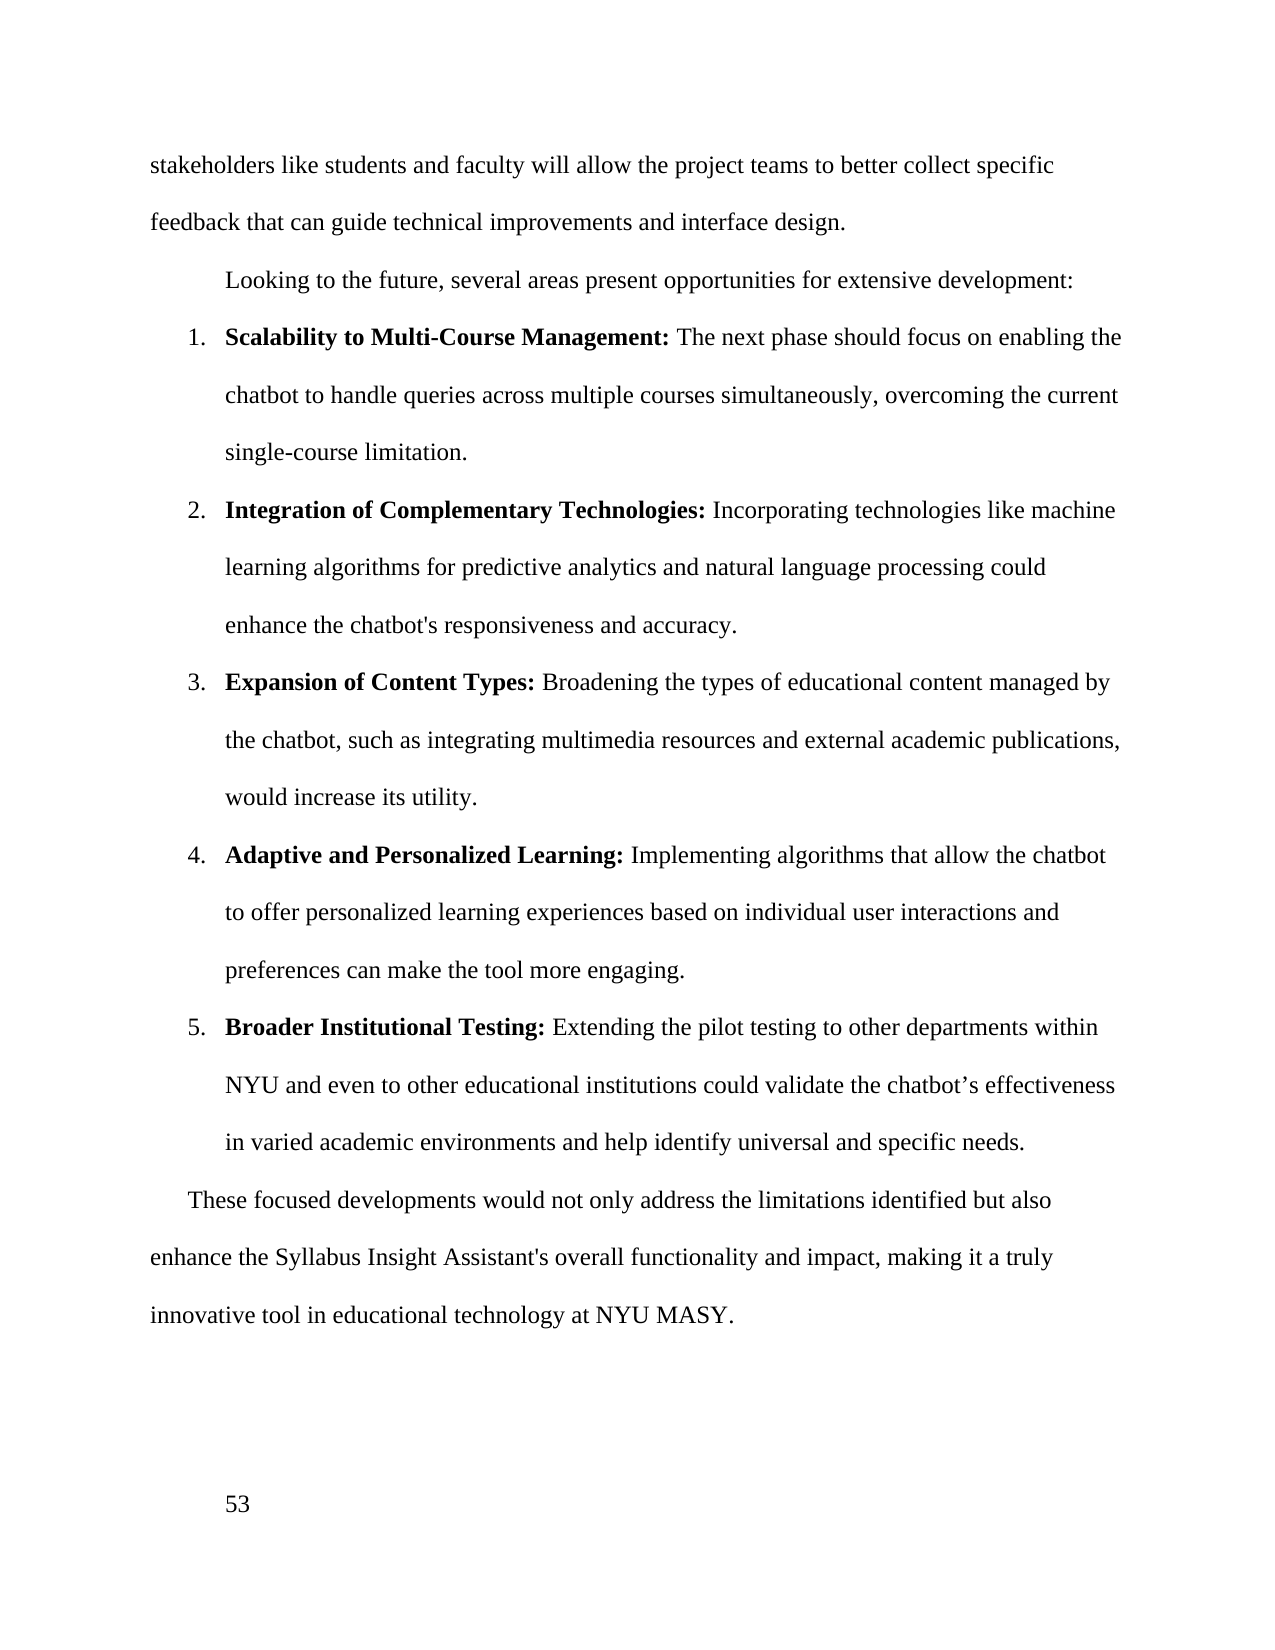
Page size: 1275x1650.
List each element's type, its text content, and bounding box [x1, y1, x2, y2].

list Scalability to Multi-Course Management: The next phase should focus on enabling the chatbot to handle queries across multiple courses simultaneously, overcoming the current single-course limitation. [187, 322, 1125, 466]
list Integration of Complementary Technologies: Incorporating technologies like machine learning algorithms for predictive analytics and natural language processing could enhance the chatbot's responsiveness and accuracy. [187, 495, 1125, 639]
list Broader Institutional Testing: Extending the pilot testing to other departments within NYU and even to other educational institutions could validate the chatbot’s effectiveness in varied academic environments and help identify universal and specific needs. [187, 1012, 1125, 1156]
list Adaptive and Personalized Learning: Implementing algorithms that allow the chatbot to offer personalized learning experiences based on individual user interactions and preferences can make the tool more engaging. [187, 840, 1125, 984]
text Looking to the future, several areas present opportunities for extensive development: [150, 265, 1125, 294]
list Expansion of Content Types: Broadening the types of educational content managed by the chatbot, such as integrating multimedia resources and external academic publications, would increase its utility. [187, 667, 1125, 811]
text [150, 150, 1125, 236]
text These focused developments would not only address the limitations identified but also enhance the Syllabus Insight Assistant's overall functionality and impact, making it a truly innovative tool in educational technology at NYU MASY. [150, 1185, 1125, 1329]
